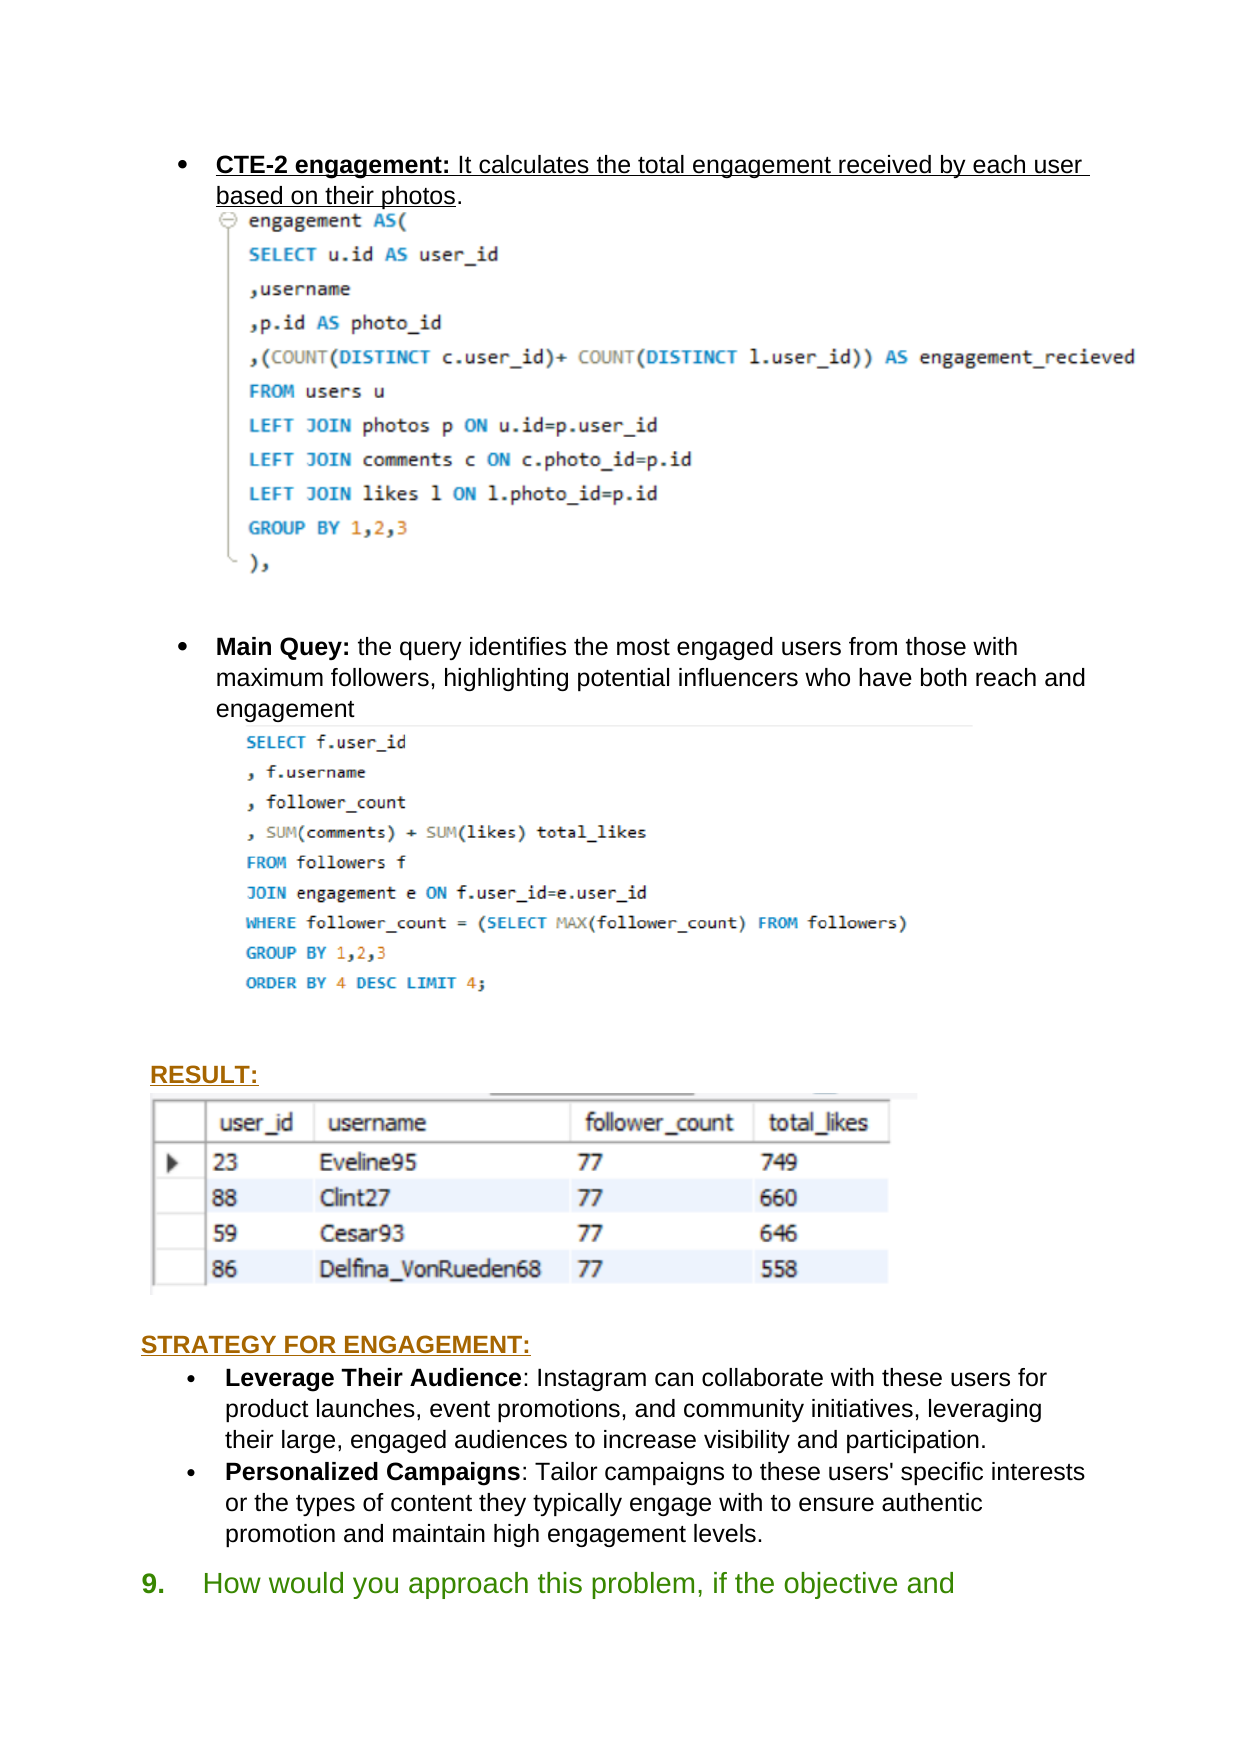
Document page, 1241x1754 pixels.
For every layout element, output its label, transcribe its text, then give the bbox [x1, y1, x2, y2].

list Personalized Campaigns: Tailor campaigns to these users' specific interests or the types of content they typically engage with to ensure authentic promotion and maintain high engagement levels. [187, 1456, 1090, 1547]
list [165, 1566, 1090, 1600]
list CTE-2 engagement: It calculates the total engagement received by each user based on their photos. [178, 150, 1090, 210]
picture [150, 1093, 918, 1295]
picture [215, 212, 1144, 579]
picture [215, 725, 973, 1007]
list STRATEGY FOR ENGAGEMENT: [141, 1330, 1090, 1359]
text RESULT: [150, 1060, 1090, 1089]
list Leverage Their Audience: Instagram can collaborate with these users for product launches, event promotions, and community initiatives, leveraging their large, engaged audiences to increase visibility and participation. [187, 1363, 1090, 1454]
